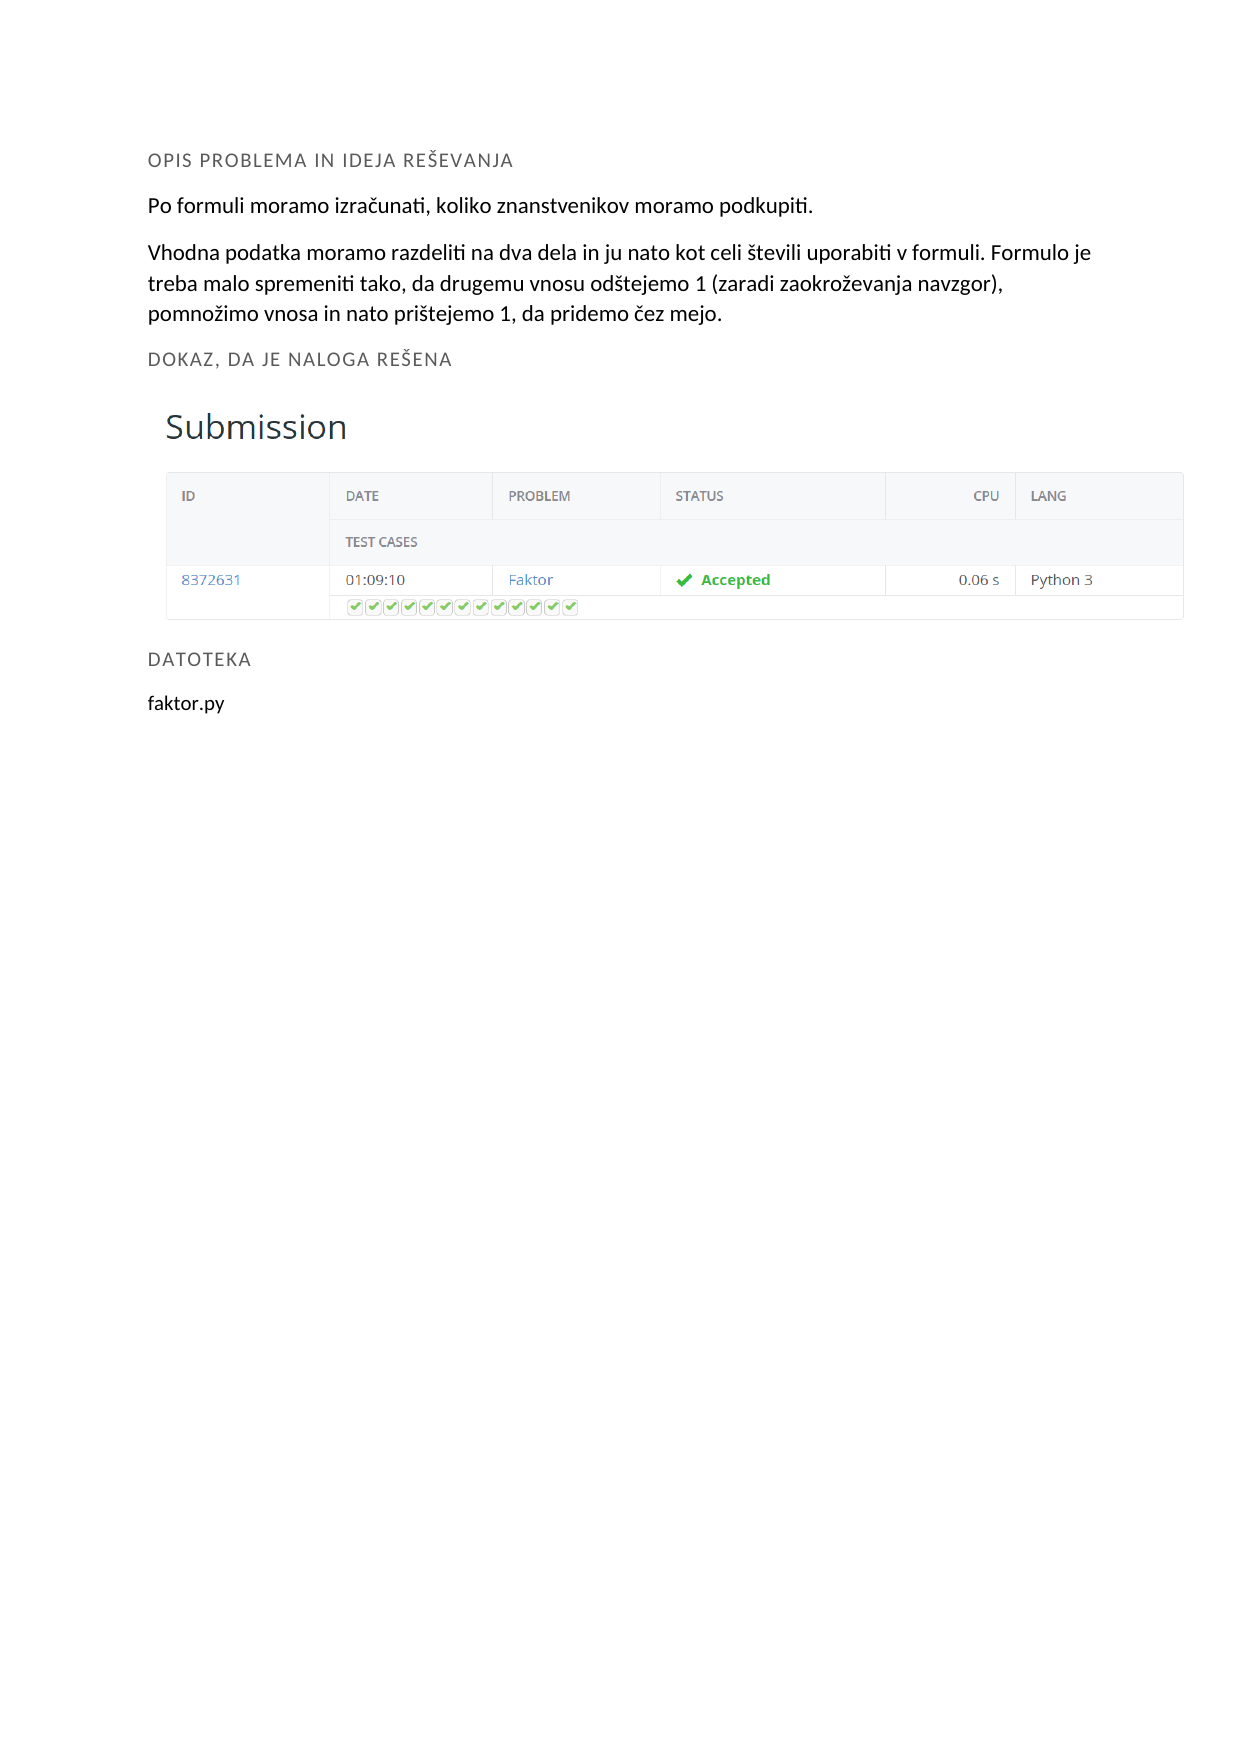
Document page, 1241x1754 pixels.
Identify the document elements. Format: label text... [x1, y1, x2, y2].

picture [147, 390, 1207, 628]
subtitle DOKAZ, DA JE NALOGA REŠENA [148, 346, 1093, 371]
text faktor.py [148, 690, 1093, 716]
subtitle OPIS PROBLEMA IN IDEJA REŠEVANJA [148, 148, 1093, 173]
text Vhodna podatka moramo razdeliti na dva dela in ju nato kot celi števili uporabiti v formuli. Formulo je treba malo spremeniti tako, da drugemu vnosu odštejemo 1 (zaradi zaokroževanja navzgor), pomnožimo vnosa in nato prištejemo 1, da pridemo čez mejo. [148, 238, 1093, 327]
subtitle DATOTEKA [148, 646, 1093, 671]
text Po formuli moramo izračunati, koliko znanstvenikov moramo podkupiti. [148, 192, 1093, 220]
